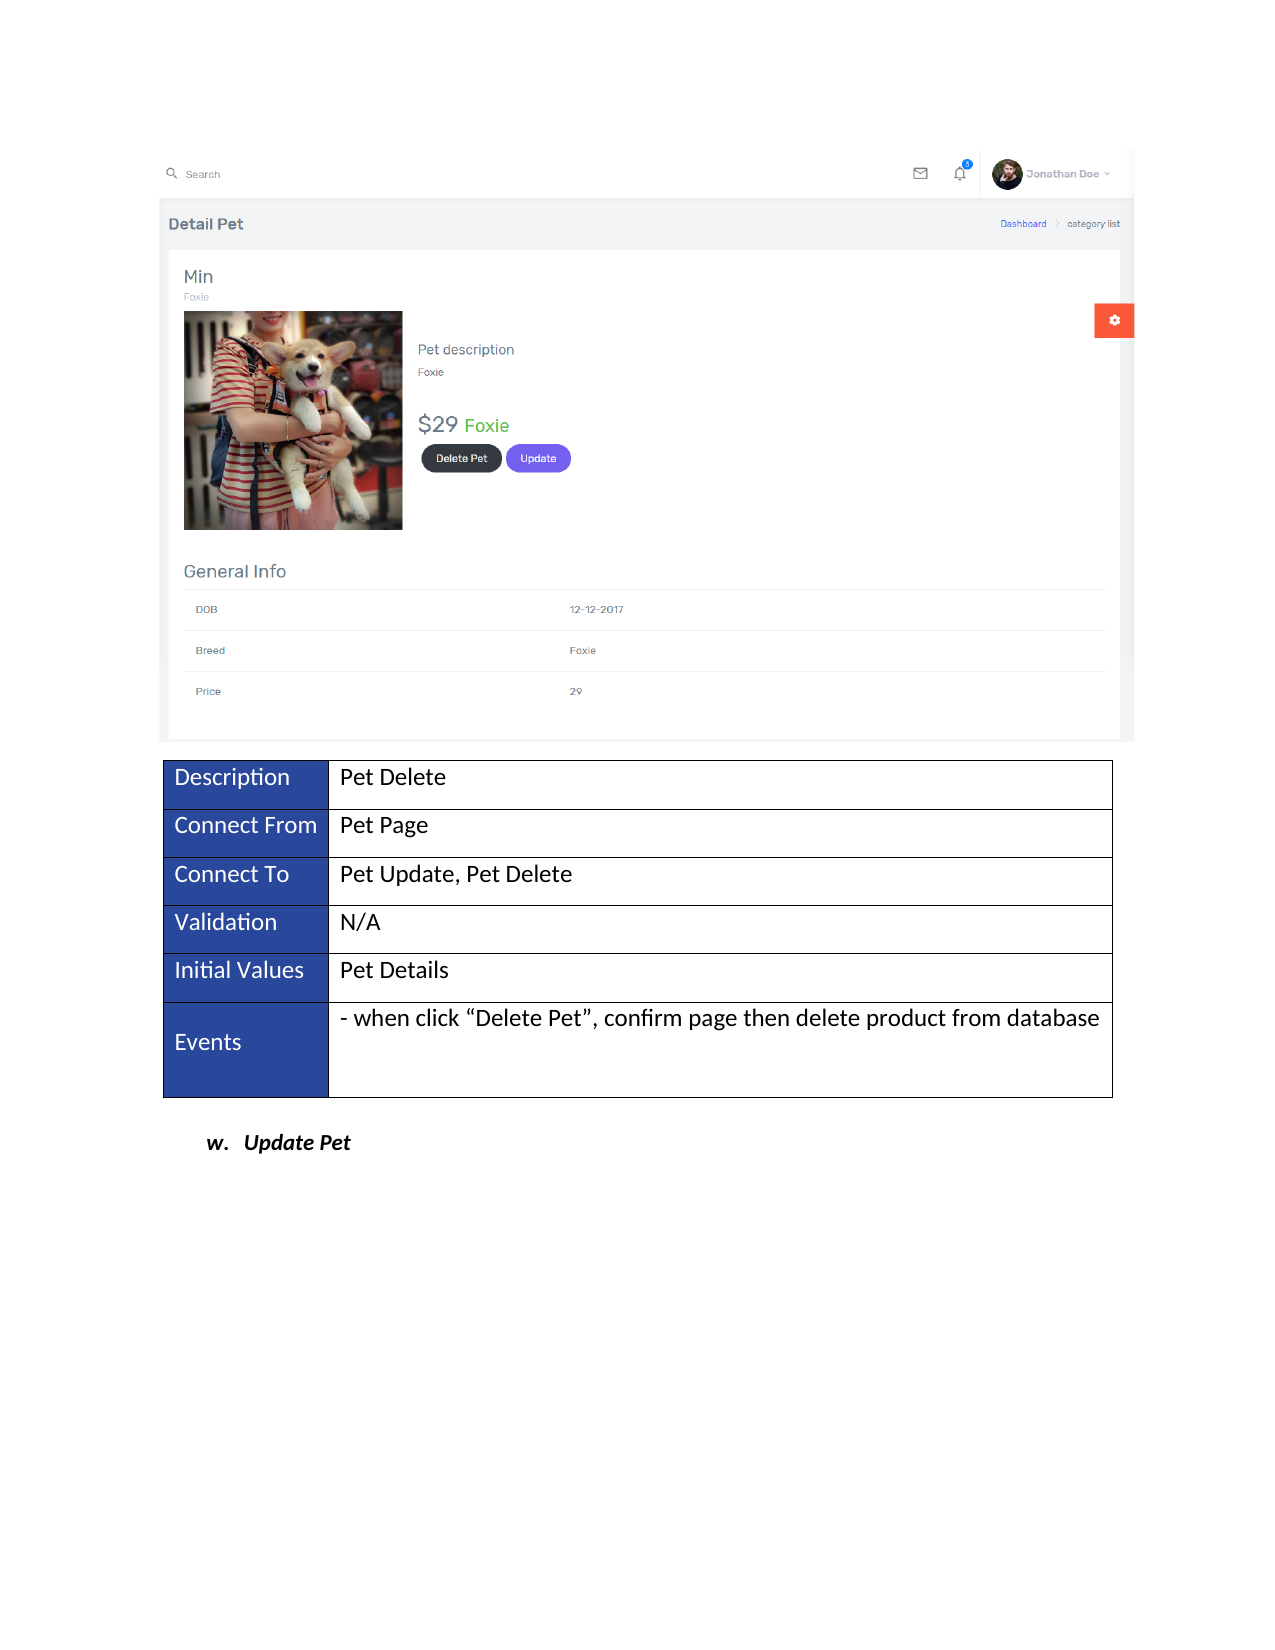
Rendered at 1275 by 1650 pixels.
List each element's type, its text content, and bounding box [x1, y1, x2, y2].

list Update Pet [206, 1128, 1125, 1156]
table_cell Initial Values [164, 954, 328, 1002]
table_header Description [164, 761, 328, 809]
table_cell N/A [329, 906, 1112, 953]
table_cell Pet Page [329, 810, 1112, 857]
table_header Pet Delete [329, 761, 1112, 809]
table_cell Pet Details [329, 954, 1112, 1002]
table_cell Connect To [164, 858, 328, 905]
picture [159, 150, 1135, 742]
table_cell Events [164, 1003, 328, 1097]
table_cell Connect From [164, 810, 328, 857]
table_cell Validation [164, 906, 328, 953]
table_cell - when click “Delete Pet”, confirm page then delete product from database [329, 1003, 1112, 1097]
table_cell Pet Update, Pet Delete [329, 858, 1112, 905]
